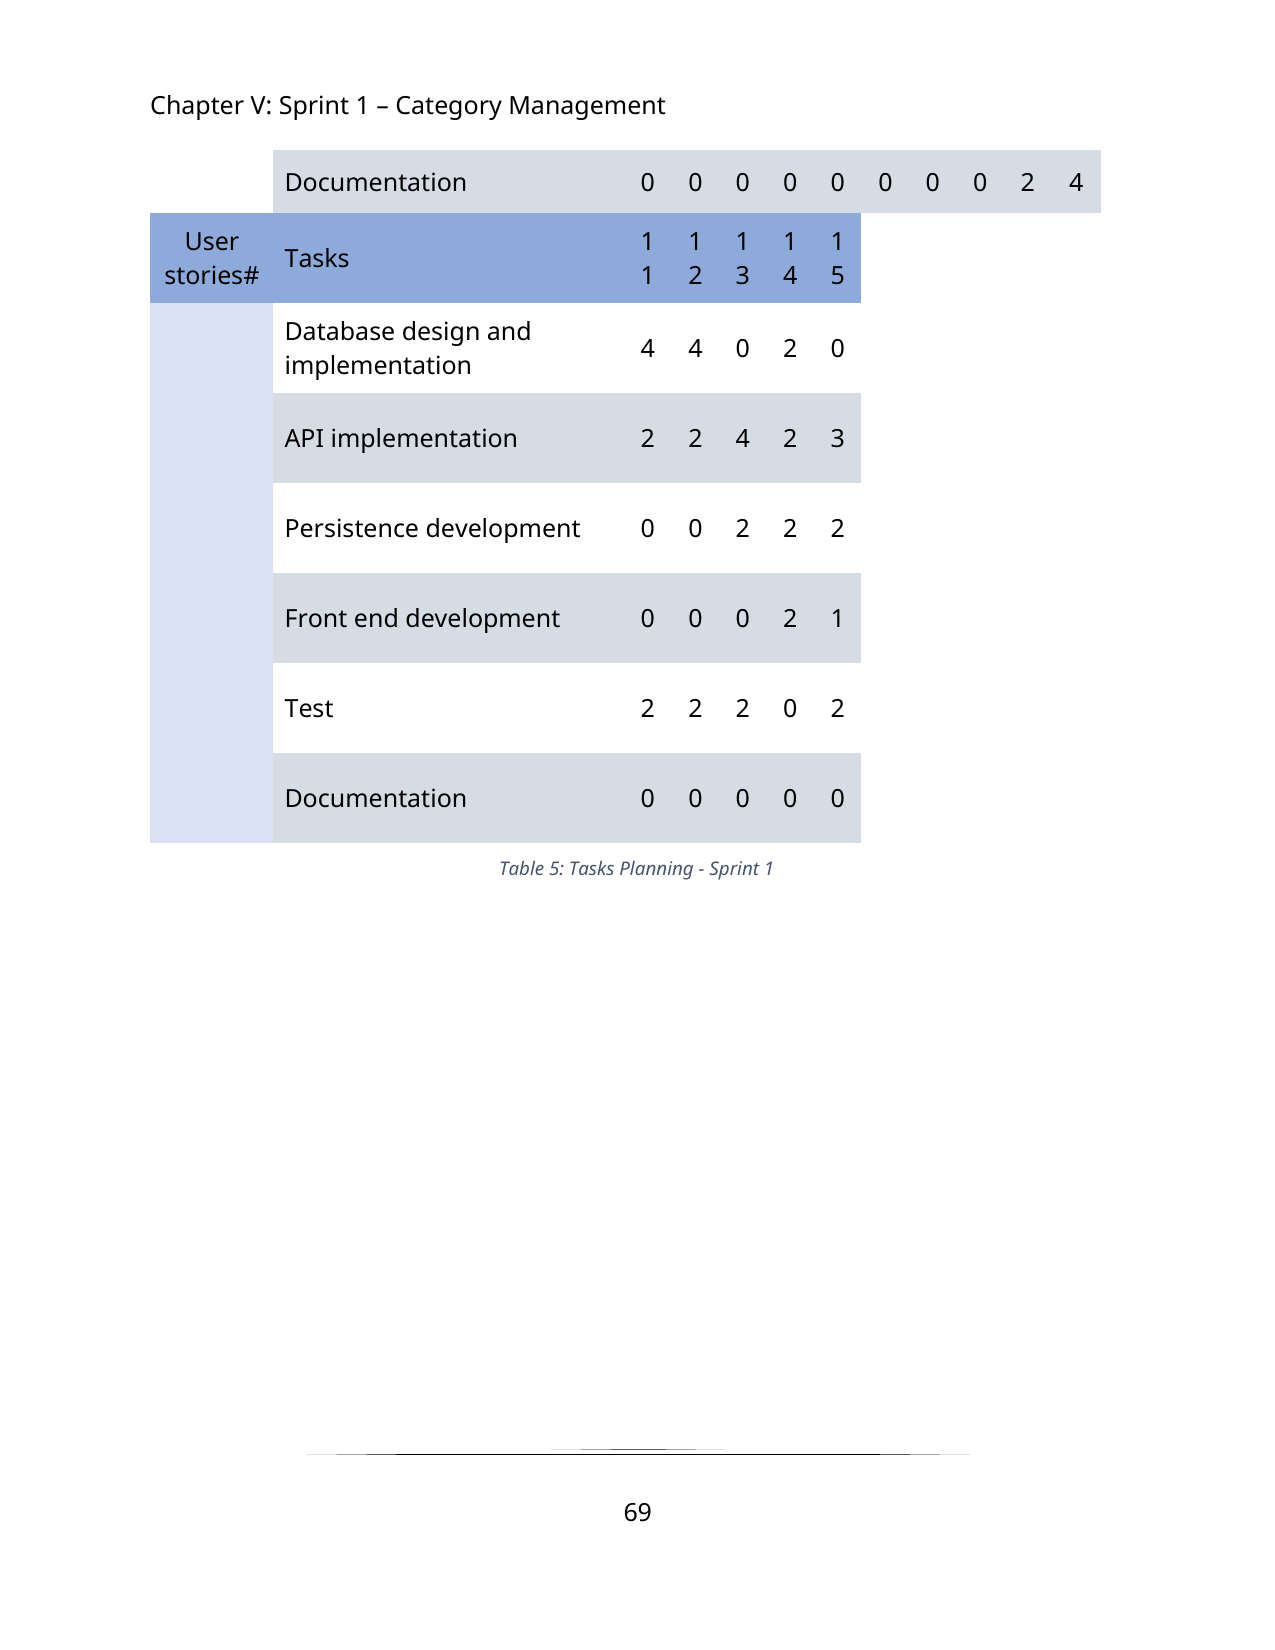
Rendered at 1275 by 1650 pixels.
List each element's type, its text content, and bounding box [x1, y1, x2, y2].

table_cell Persistence development [273, 483, 624, 573]
table_cell ‎0 [150, 303, 273, 843]
table_cell 0 [814, 303, 861, 393]
text Table 5: Tasks Planning - Sprint 1 [150, 856, 1125, 881]
table_cell 0 [624, 573, 671, 663]
table_cell 4 [1051, 150, 1101, 213]
table_cell Front end development [273, 573, 624, 663]
table_cell 0 [766, 753, 814, 843]
table_cell API implementation [273, 393, 624, 483]
table_cell 0 [719, 150, 766, 213]
table_cell 2 [766, 483, 814, 573]
table_cell 2 [671, 393, 719, 483]
table_cell 0 [671, 150, 719, 213]
table_cell 0 [719, 573, 766, 663]
table_cell 2 [719, 483, 766, 573]
table_cell 2 [814, 483, 861, 573]
table_cell 11 [624, 213, 671, 303]
table_cell 0 [766, 150, 814, 213]
table_cell 0 [814, 753, 861, 843]
table_cell 2 [766, 303, 814, 393]
table_cell 2 [1004, 150, 1051, 213]
table_cell 0 [671, 483, 719, 573]
table_cell 0 [909, 150, 956, 213]
table_cell 2 [624, 663, 671, 753]
table_cell 2 [719, 663, 766, 753]
table_cell 2 [671, 663, 719, 753]
table_cell 2 [814, 663, 861, 753]
table_cell 0 [671, 753, 719, 843]
table_cell 13 [719, 213, 766, 303]
table_cell 2 [766, 573, 814, 663]
table_cell 4 [624, 303, 671, 393]
table_cell 0 [719, 753, 766, 843]
table_cell 0 [624, 150, 671, 213]
table_cell 0 [719, 303, 766, 393]
table_cell 0 [624, 753, 671, 843]
table_cell User stories# [150, 213, 273, 303]
table_cell 0 [766, 663, 814, 753]
table_cell 12 [671, 213, 719, 303]
table_cell 0 [956, 150, 1004, 213]
table_cell 15 [814, 213, 861, 303]
table_cell 0 [624, 483, 671, 573]
table_cell 4 [719, 393, 766, 483]
table_cell 4 [671, 303, 719, 393]
table_cell Test [273, 663, 624, 753]
table_cell Documentation [273, 150, 624, 213]
table_cell 0 [814, 150, 861, 213]
table_cell Database design and implementation [273, 303, 624, 393]
table_cell 3 [814, 393, 861, 483]
table_cell 14 [766, 213, 814, 303]
table_cell 0 [861, 150, 909, 213]
table_cell 1 [814, 573, 861, 663]
table_cell 2 [624, 393, 671, 483]
table_cell 2 [766, 393, 814, 483]
table_cell Tasks [273, 213, 624, 303]
table_cell 0 [671, 573, 719, 663]
table_cell Documentation [273, 753, 624, 843]
